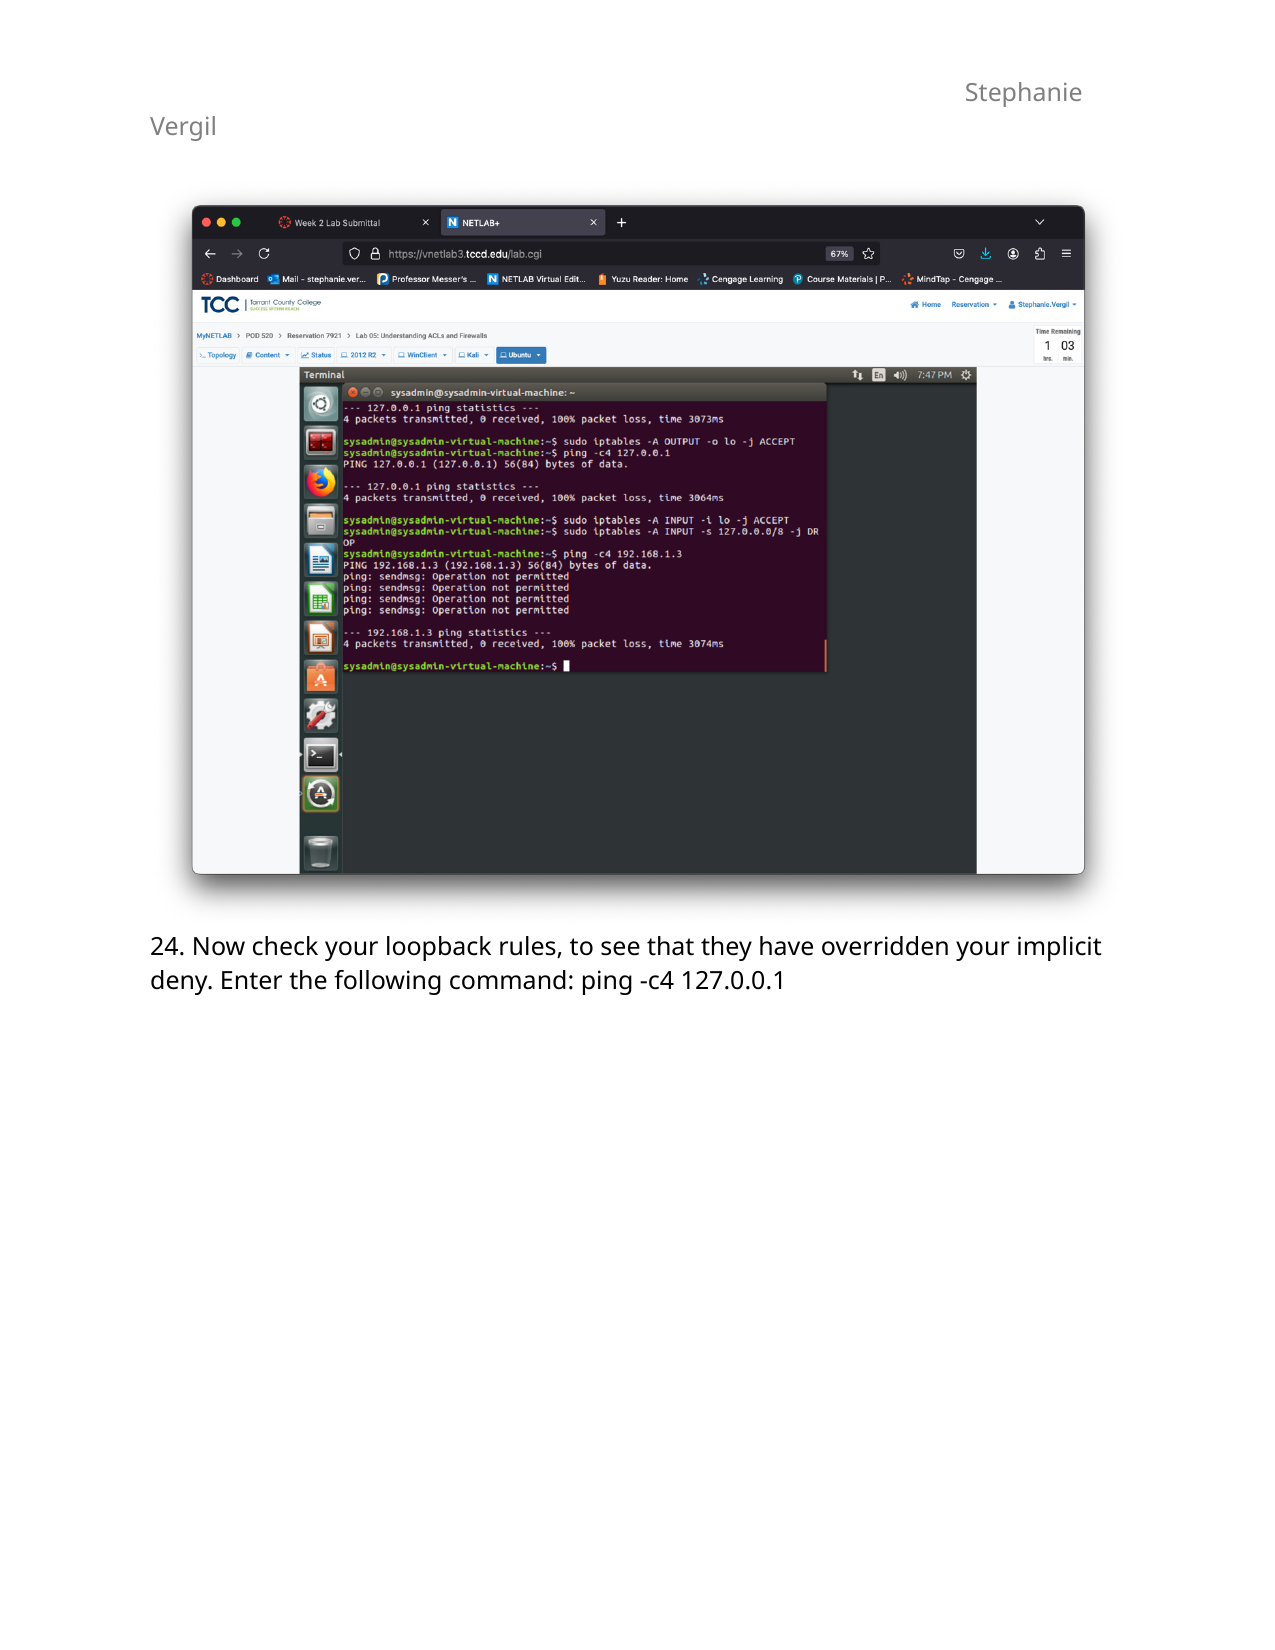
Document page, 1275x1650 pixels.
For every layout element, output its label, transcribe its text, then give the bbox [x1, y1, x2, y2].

picture [150, 177, 1125, 929]
text 24. Now check your loopback rules, to see that they have overridden your implicit deny. Enter the following command: ping -c4 127.0.0.1 [150, 929, 1125, 997]
